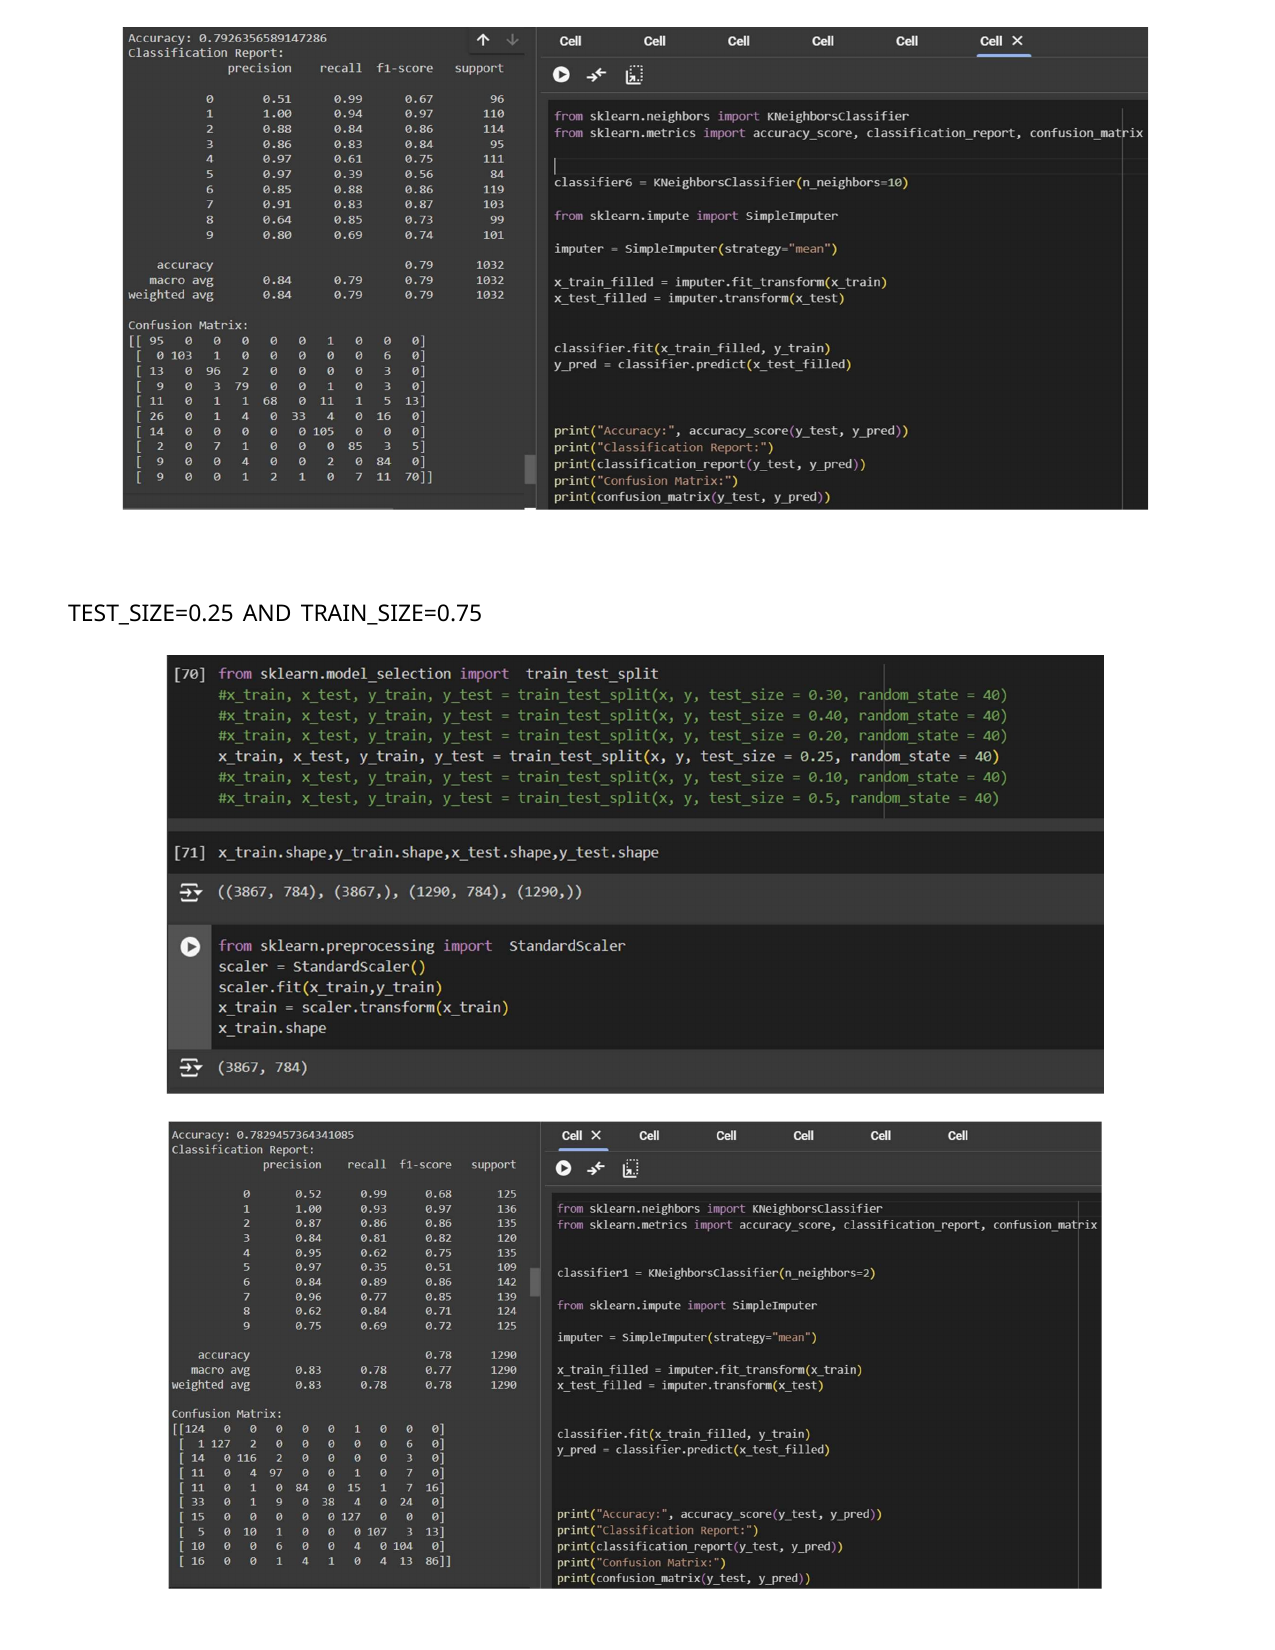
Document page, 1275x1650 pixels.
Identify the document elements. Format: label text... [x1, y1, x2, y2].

text TEST_SIZE=0.25 AND TRAIN_SIZE=0.75 [68, 597, 1219, 628]
picture [122, 27, 1149, 510]
picture [168, 1121, 1102, 1589]
picture [166, 655, 1104, 1094]
